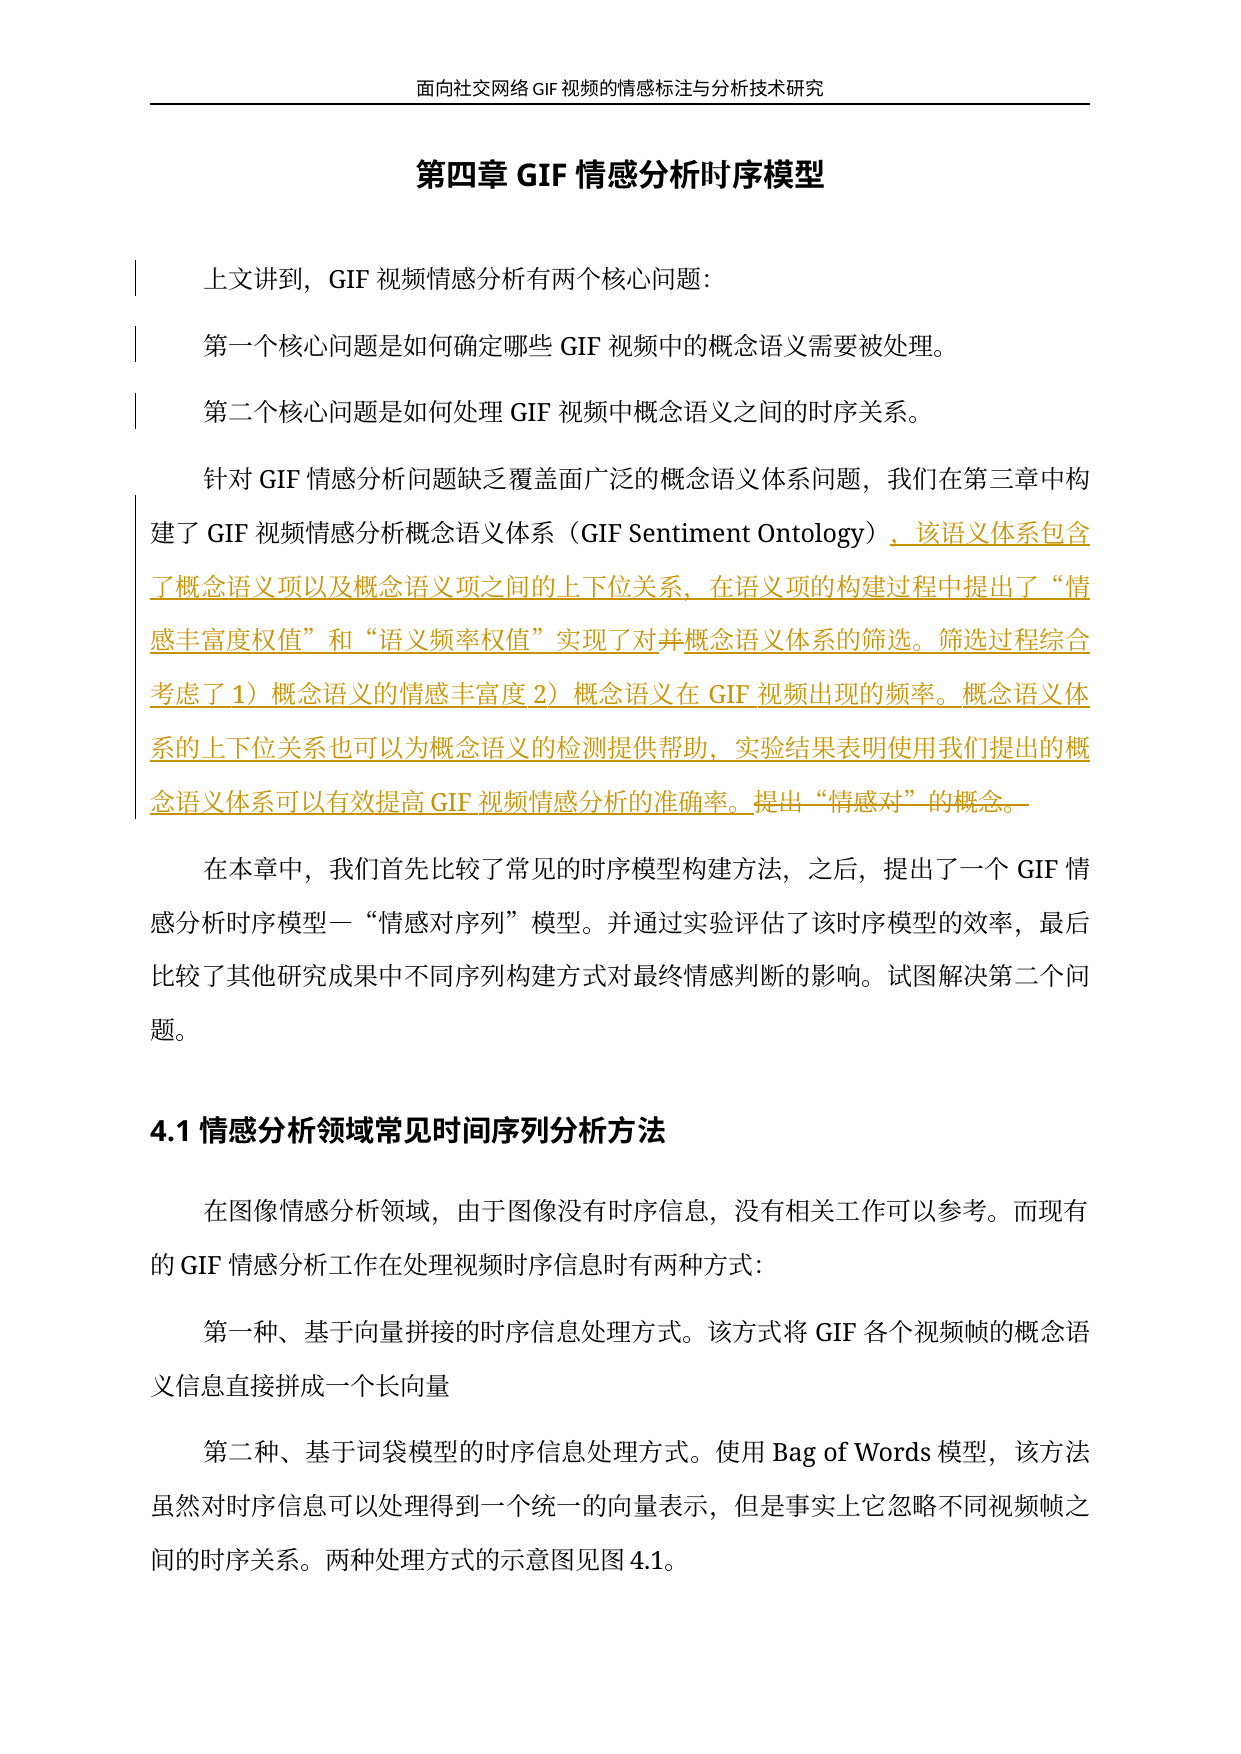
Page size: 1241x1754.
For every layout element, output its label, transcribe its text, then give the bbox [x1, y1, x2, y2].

text 第四章 GIF 情感分析时序模型 [150, 150, 1090, 195]
text 在本章中，我们首先比较了常见的时序模型构建方法，之后，提出了一个 GIF 情感分析时序模型—“情感对序列”模型。并通过实验评估了该时序模型的效率，最后比较了其他研究成果中不同序列构建方式对最终情感判断的影响。试图解决第二个问题。 [150, 849, 1090, 1047]
text 第一个核心问题是如何确定哪些 GIF 视频中的概念语义需要被处理。 [150, 326, 1090, 362]
text 第二种、基于词袋模型的时序信息处理方式。使用Bag of Words模型，该方法虽然对时序信息可以处理得到一个统一的向量表示，但是事实上它忽略不同视频帧之间的时序关系。两种处理方式的示意图见图4.1。 [150, 1432, 1090, 1576]
text 第二个核心问题是如何处理 GIF 视频中概念语义之间的时序关系。 [150, 393, 1090, 429]
text 针对GIF情感分析问题缺乏覆盖面广泛的概念语义体系问题，我们在第三章中构建了 GIF 视频情感分析概念语义体系（GIF Sentiment Ontology） [150, 600, 1090, 706]
text 针对GIF情感分析问题缺乏覆盖面广泛的概念语义体系问题，我们在第三章中构建了 GIF 视频情感分析概念语义体系（GIF Sentiment Ontology） [150, 762, 1090, 819]
text 上文讲到，GIF 视频情感分析有两个核心问题： [150, 259, 1090, 296]
text 在图像情感分析领域，由于图像没有时序信息，没有相关工作可以参考。而现有的GIF 情感分析工作在处理视频时序信息时有两种方式： [150, 1192, 1090, 1282]
text 针对GIF情感分析问题缺乏覆盖面广泛的概念语义体系问题，我们在第三章中构建了 GIF 视频情感分析概念语义体系（GIF Sentiment Ontology） [150, 459, 1090, 598]
text 针对GIF情感分析问题缺乏覆盖面广泛的概念语义体系问题，我们在第三章中构建了 GIF 视频情感分析概念语义体系（GIF Sentiment Ontology） [150, 707, 1090, 760]
text 4.1 情感分析领域常见时间序列分析方法 [150, 1107, 1090, 1149]
text 第一种、基于向量拼接的时序信息处理方式。该方式将 GIF 各个视频帧的概念语义信息直接拼成一个长向量 [150, 1312, 1090, 1402]
